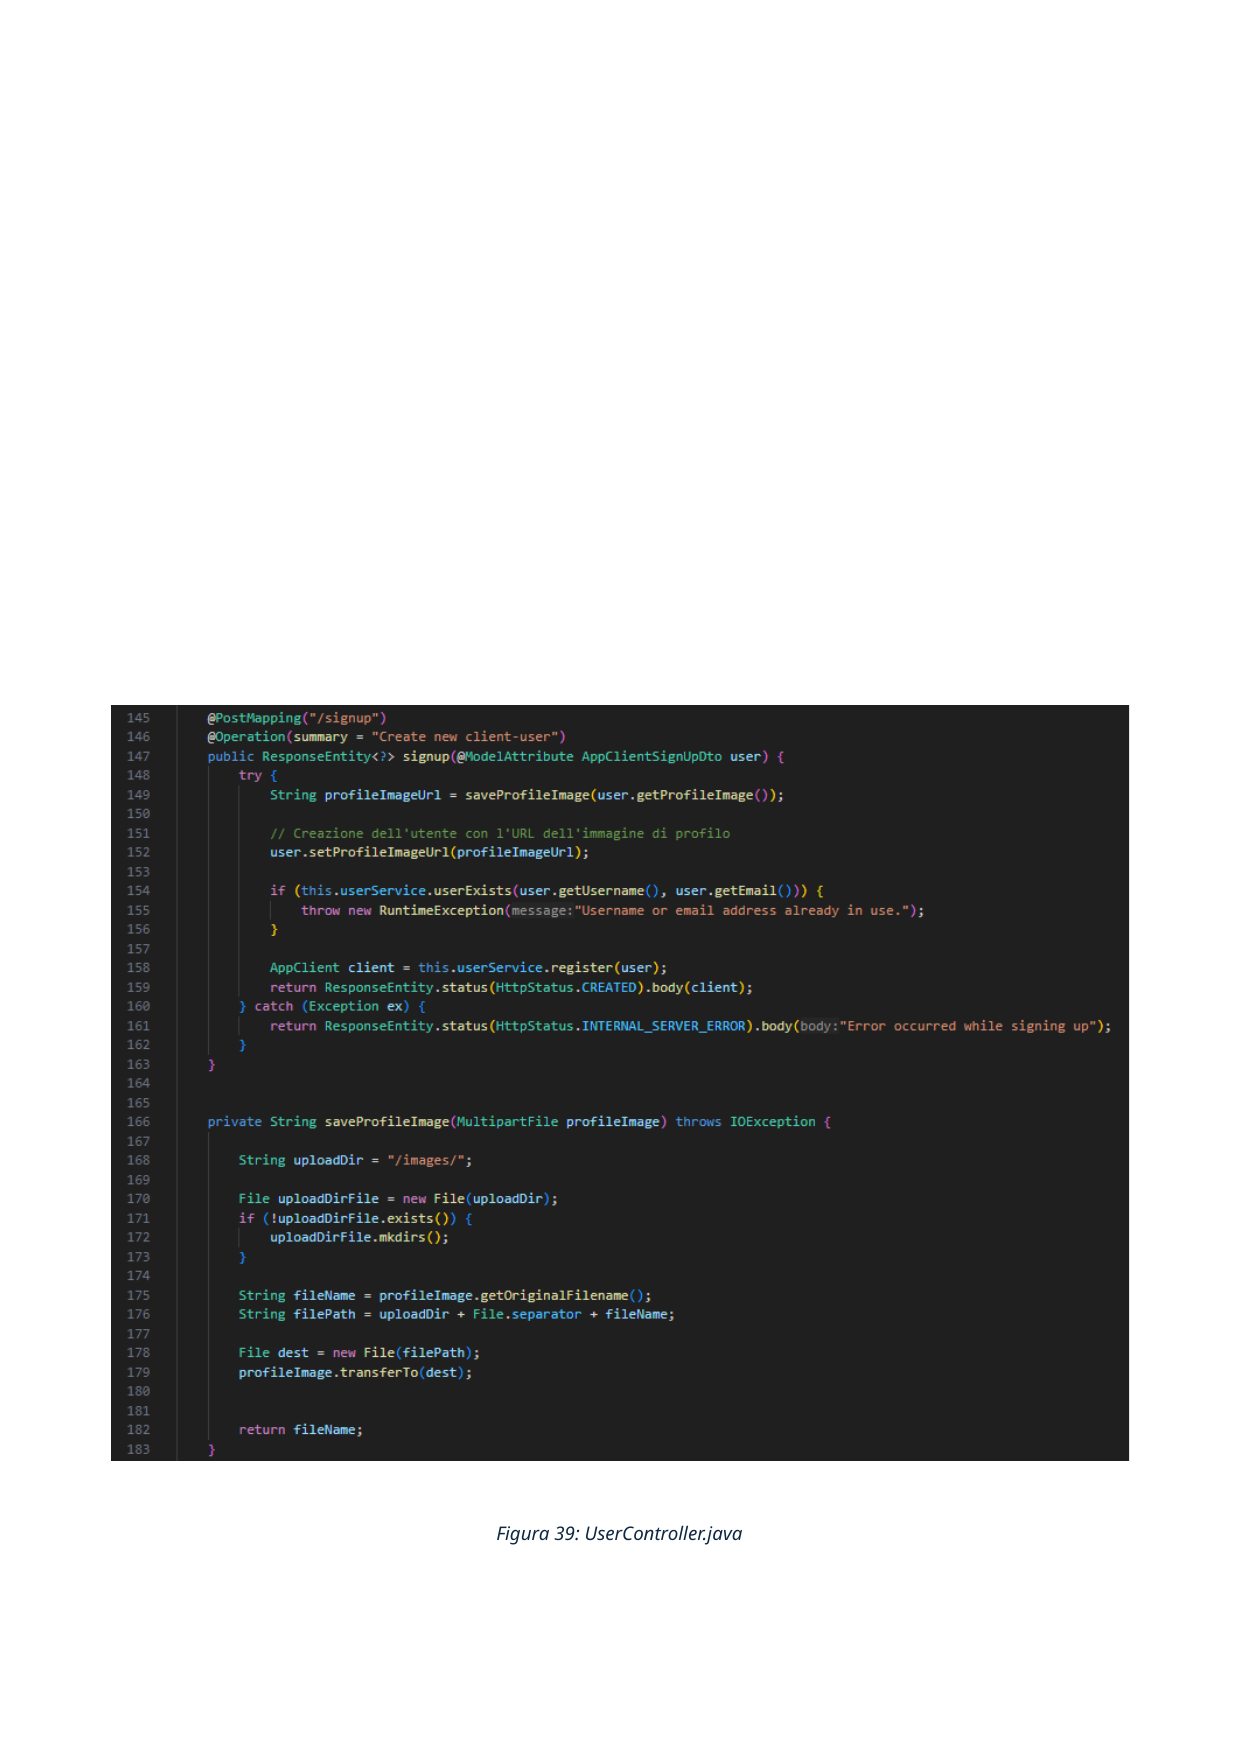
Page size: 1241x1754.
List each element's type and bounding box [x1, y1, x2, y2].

picture [111, 705, 1130, 1461]
